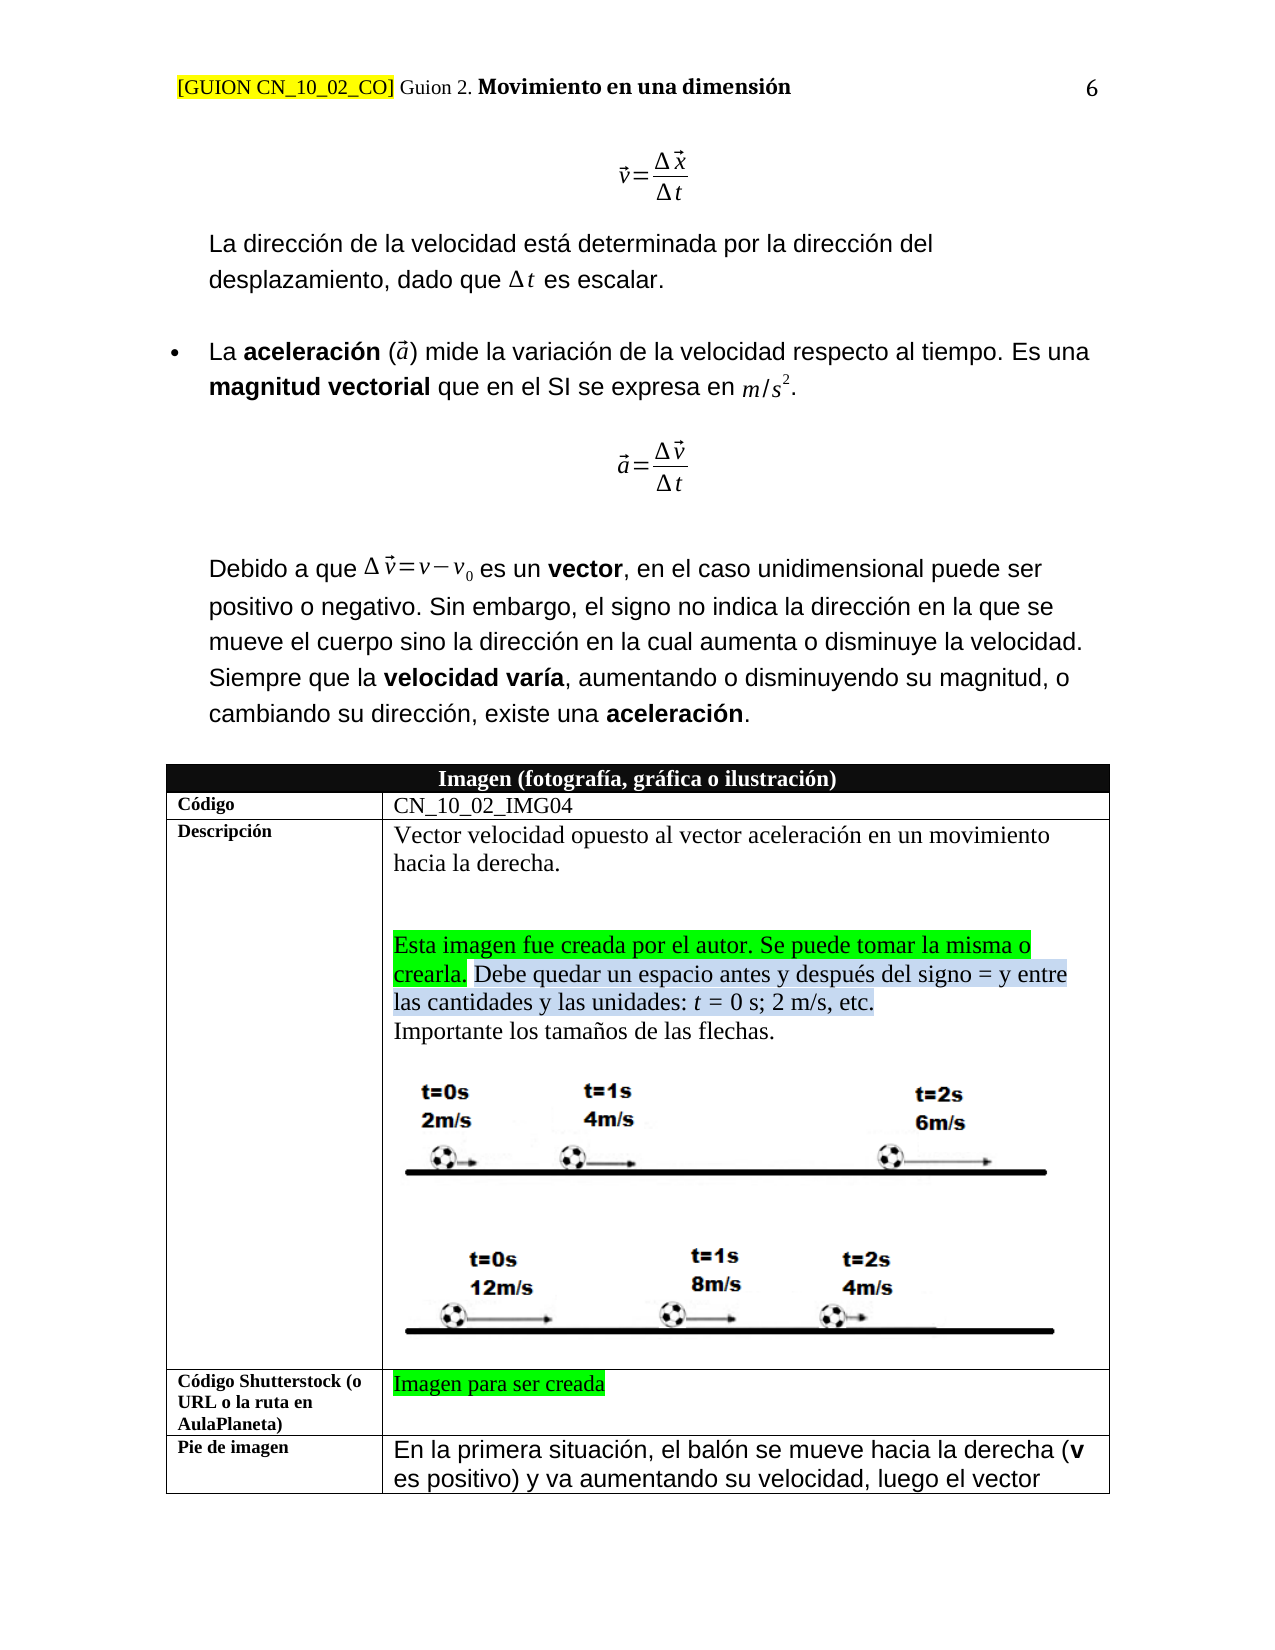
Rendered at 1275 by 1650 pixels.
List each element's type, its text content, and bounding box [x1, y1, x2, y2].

list La aceleración () mide la variación de la velocidad respecto al tiempo. Es una magnitud vectorial que en el SI se expresa en . [171, 330, 1098, 402]
text Siempre que la velocidad varía, aumentando o disminuyendo su magnitud, o cambiando su dirección, existe una aceleración. [208, 656, 1098, 728]
text Debido a que es un vector, en el caso unidimensional puede ser positivo o negativo. Sin embargo, el signo no indica la dirección en la que se mueve el cuerpo sino la dirección en la cual aumenta o disminuye la velocidad. [208, 548, 1098, 656]
table_header Imagen (fotografía, gráfica o ilustración) [167, 765, 1109, 791]
picture [393, 1071, 1068, 1343]
text La dirección de la velocidad está determinada por la dirección del desplazamiento, dado que es escalar. [208, 222, 1098, 294]
table_cell Vector velocidad opuesto al vector aceleración en un movimiento hacia la derecha. Esta imagen fue creada por el autor. Se puede tomar la misma o crearla. Debe quedar un espacio antes y después del signo = y entre las cantidades y las unidades: t = 0 s; 2 m/s, etc. Importante los tamaños de las flechas. [383, 820, 1109, 1369]
table_cell CN_10_02_IMG04 [383, 793, 1109, 819]
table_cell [383, 1436, 1109, 1493]
table_cell Imagen para ser creada [383, 1370, 1109, 1434]
table_cell Pie de imagen [167, 1436, 382, 1493]
table_cell Código [167, 793, 382, 819]
table_cell Código Shutterstock (o URL o la ruta en AulaPlaneta) [167, 1370, 382, 1434]
table_cell Descripción [167, 820, 382, 1369]
